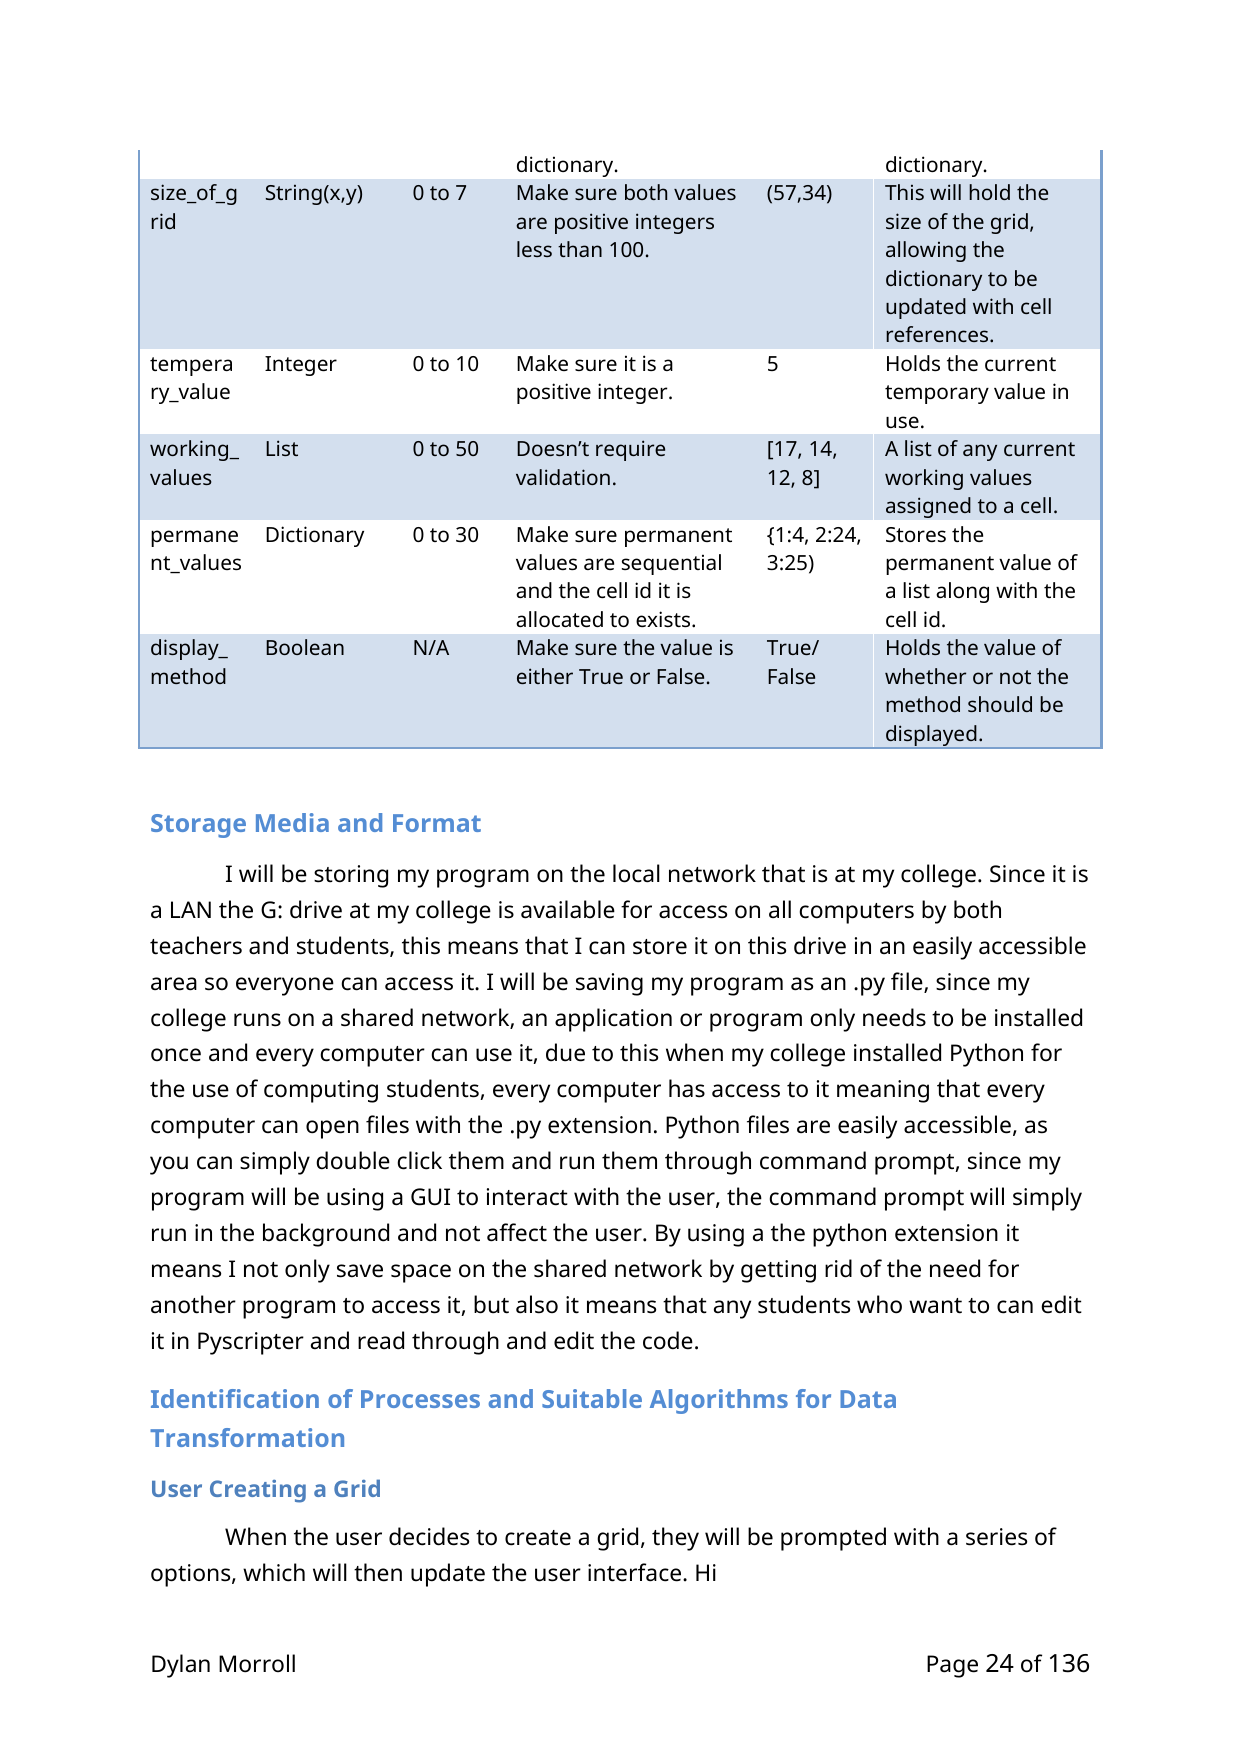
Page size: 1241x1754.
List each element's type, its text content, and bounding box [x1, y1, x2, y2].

text I will be storing my program on the local network that is at my college. Since it is a LAN the G: drive at my college is available for access on all computers by both teachers and students, this means that I can store it on this drive in an easily accessible area so everyone can access it. I will be saving my program as an .py file, since my college runs on a shared network, an application or program only needs to be installed once and every computer can use it, due to this when my college installed Python for the use of computing students, every computer has access to it meaning that every computer can open files with the .py extension. Python files are easily accessible, as you can simply double click them and run them through command prompt, since my program will be using a GUI to interact with the user, the command prompt will simply run in the background and not affect the user. By using a the python extension it means I not only save space on the shared network by getting rid of the need for another program to access it, but also it means that any students who want to can edit it in Pyscripter and read through and edit the code. [150, 858, 1090, 1356]
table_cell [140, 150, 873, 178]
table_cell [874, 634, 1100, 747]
subtitle Identification of Processes and Suitable Algorithms for Data Transformation [150, 1382, 1090, 1455]
text When the user decides to create a grid, they will be prompted with a series of options, which will then update the user interface. Hi [150, 1521, 1090, 1588]
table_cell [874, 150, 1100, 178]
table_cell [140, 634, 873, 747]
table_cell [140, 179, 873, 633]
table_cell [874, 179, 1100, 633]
subtitle User Creating a Grid [150, 1472, 1090, 1504]
subtitle Storage Media and Format [150, 806, 1090, 840]
